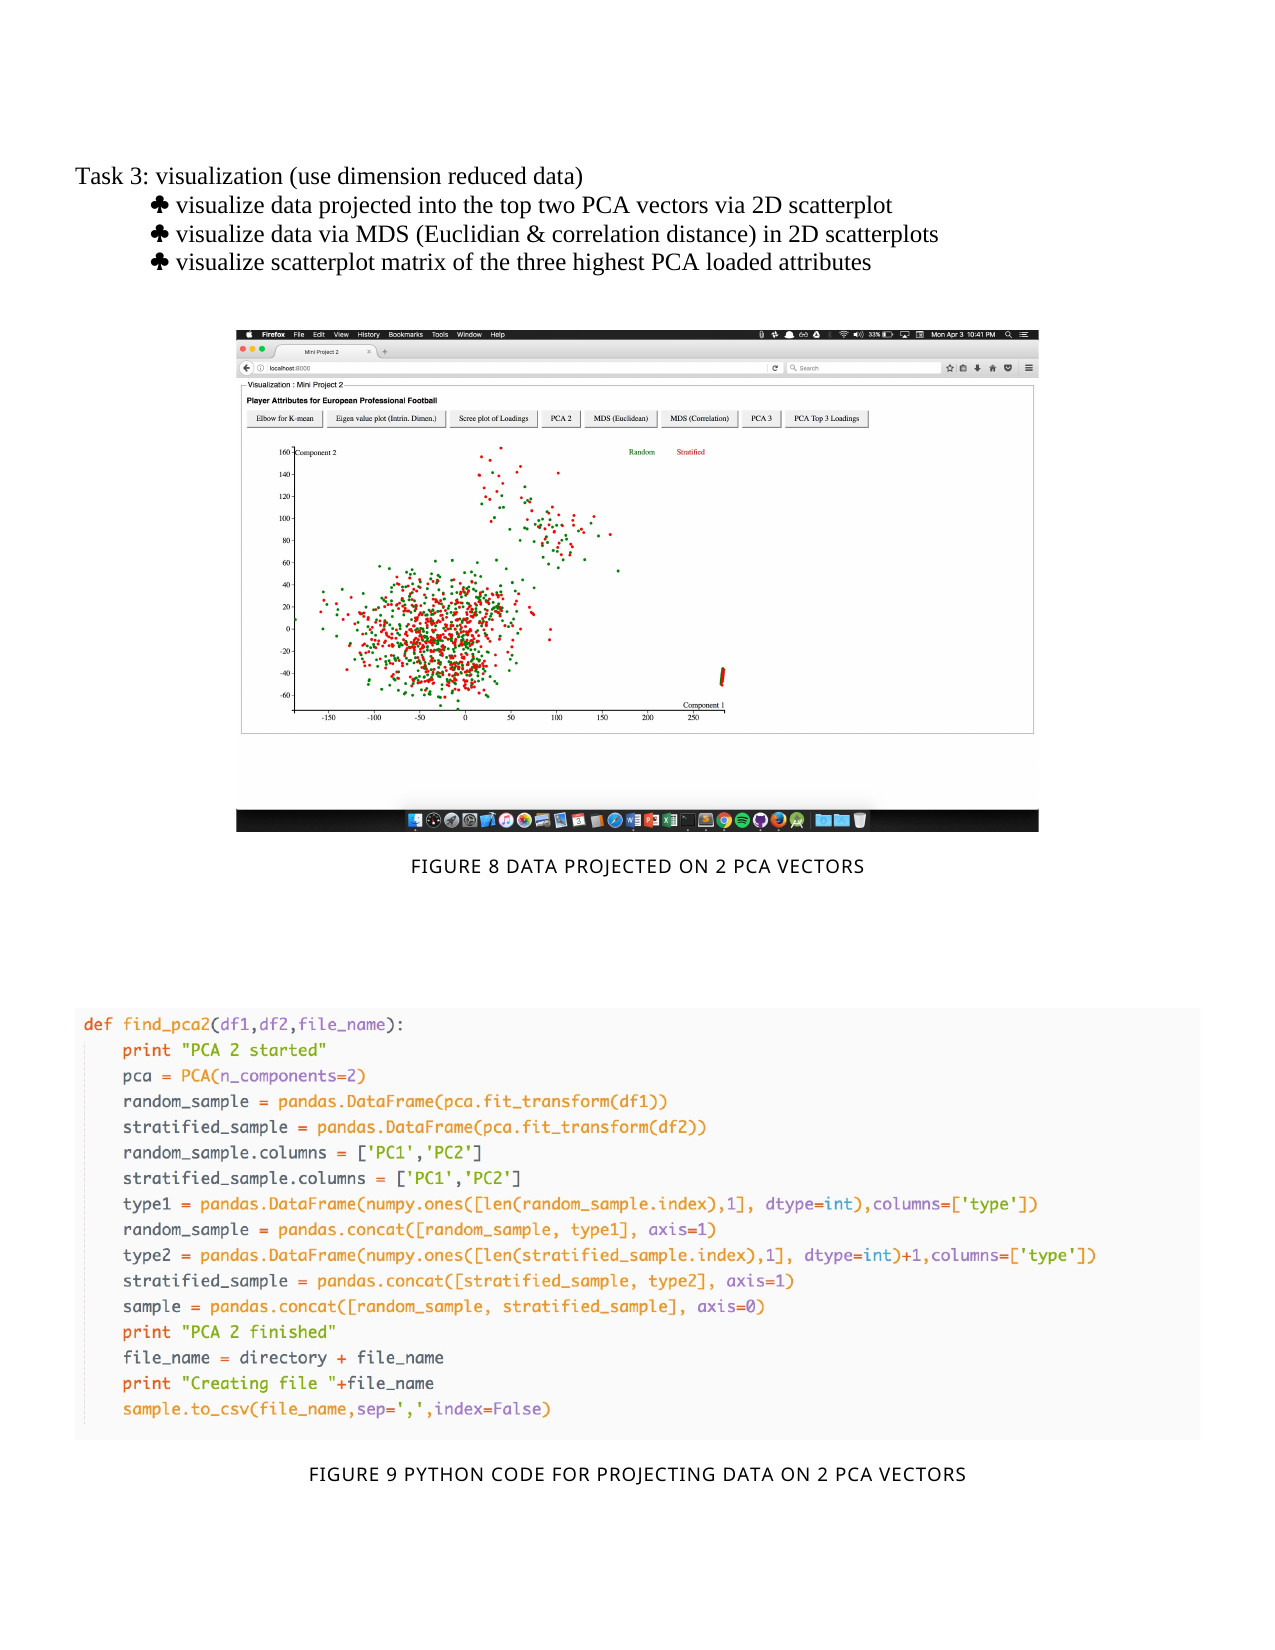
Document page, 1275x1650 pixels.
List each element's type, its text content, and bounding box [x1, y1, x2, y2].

text Task 3: visualization (use dimension reduced data) [75, 161, 1200, 190]
picture [75, 1008, 1200, 1440]
text visualize data projected into the top two PCA vectors via 2D scatterplot [75, 190, 1200, 219]
picture [236, 330, 1039, 832]
text visualize scatterplot matrix of the three highest PCA loaded attributes [75, 247, 1200, 276]
text visualize data via MDS (Euclidian & correlation distance) in 2D scatterplots [75, 219, 1200, 247]
